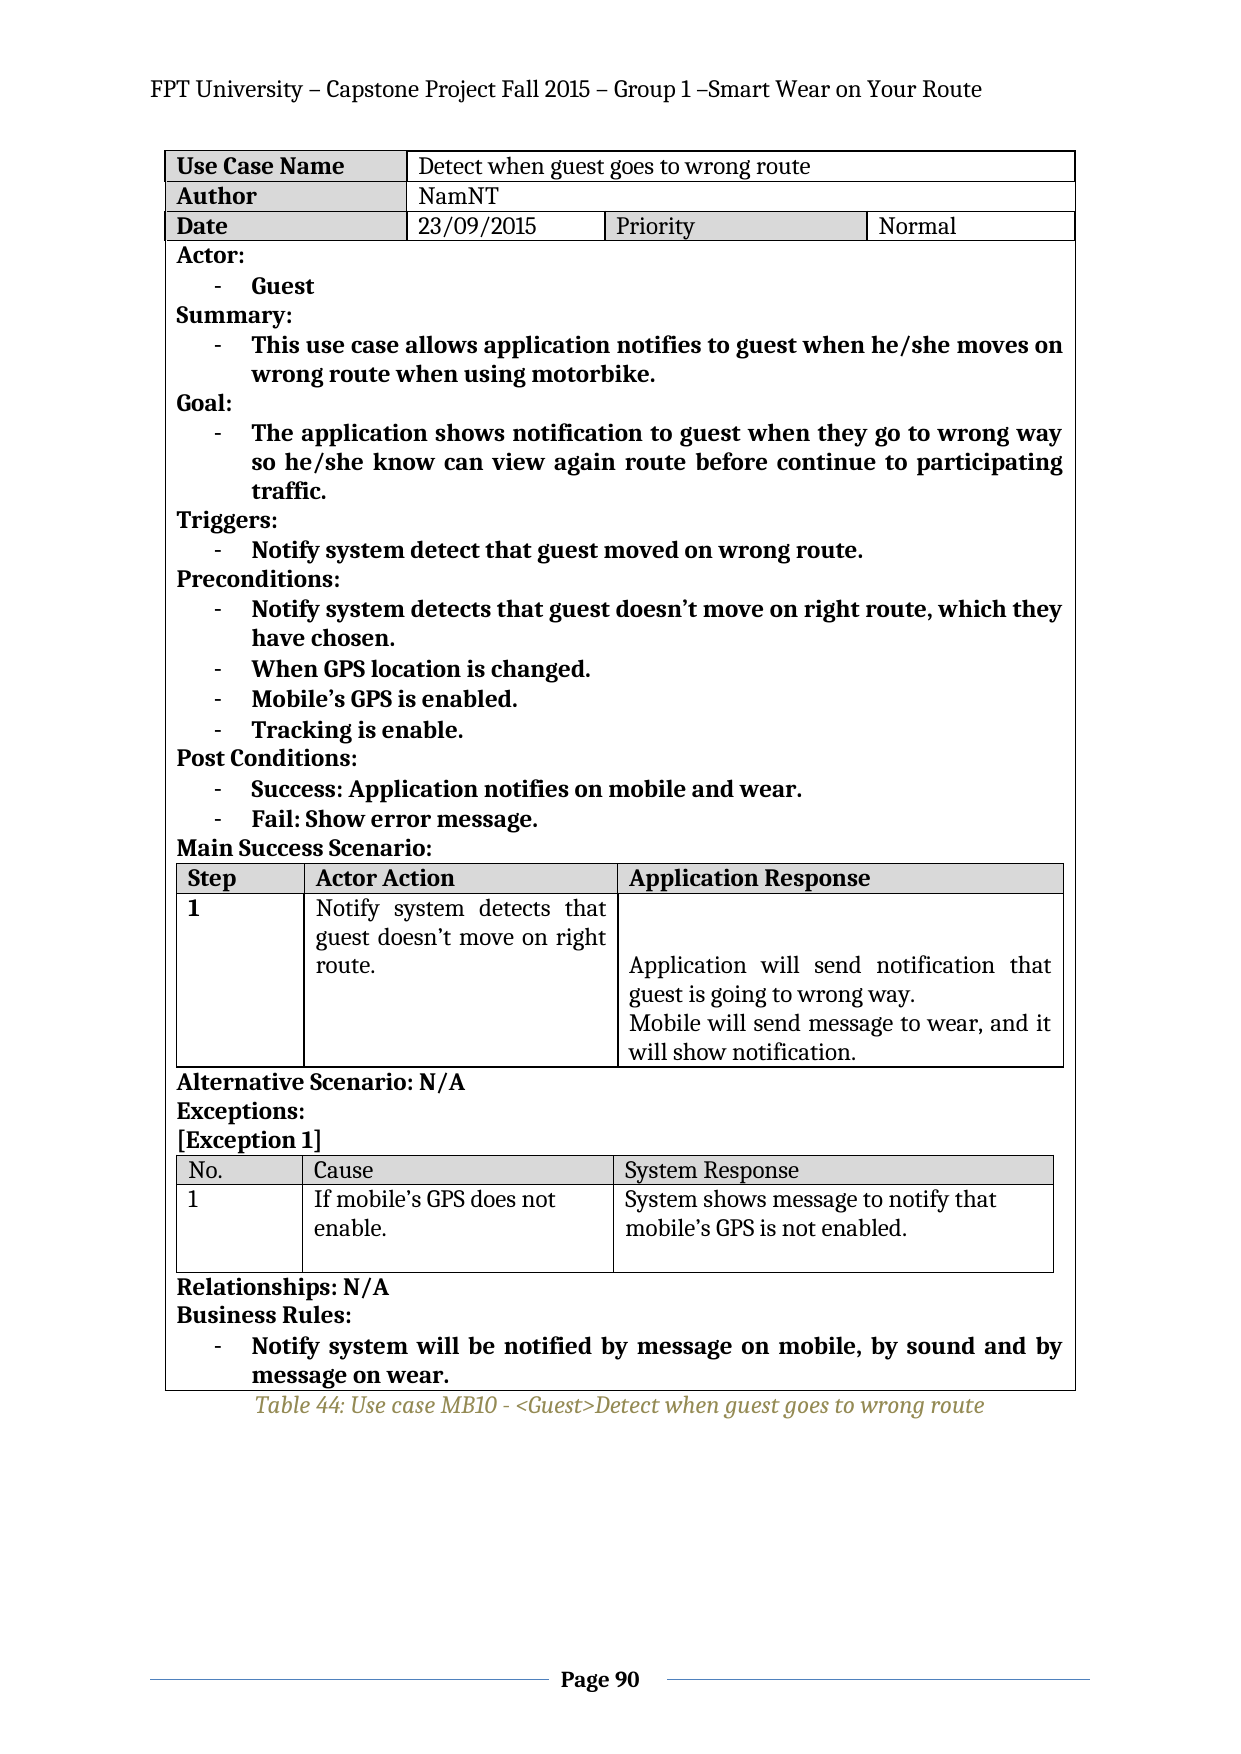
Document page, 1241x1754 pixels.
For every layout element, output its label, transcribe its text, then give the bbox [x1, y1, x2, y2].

table_cell Use Case Name [166, 151, 406, 181]
table_cell Date [166, 212, 406, 240]
table_cell Detect when guest goes to wrong route [408, 152, 1074, 181]
table_cell Normal [868, 212, 1074, 240]
table_cell Actor: Guest Summary: This use case allows application notifies to guest when he/she moves on wrong route when using motorbike. Goal: The application shows notification to guest when they go to wrong way so he/she know can view again route before continue to participating traffic. Triggers: Notify system detect that guest moved on wrong route. Preconditions: Notify system detects that guest doesn’t move on right route, which they have chosen. When GPS location is changed. Mobile’s GPS is enabled. Tracking is enable. Post Conditions: Success: Application notifies on mobile and wear. Fail: Show error message. Main Success Scenario: Alternative Scenario: N/A Exceptions: [Exception 1] Relationships: N/A Business Rules: Notify system will be notified by message on mobile, by sound and by message on wear. [166, 241, 1075, 1389]
table_cell Author [166, 182, 406, 211]
text Table 44: Use case MB10 - <Guest>Detect when guest goes to wrong route [150, 1391, 1090, 1419]
table_cell Priority [606, 212, 866, 240]
table_cell NamNT [407, 182, 1075, 211]
table_cell 23/09/2015 [408, 212, 604, 240]
